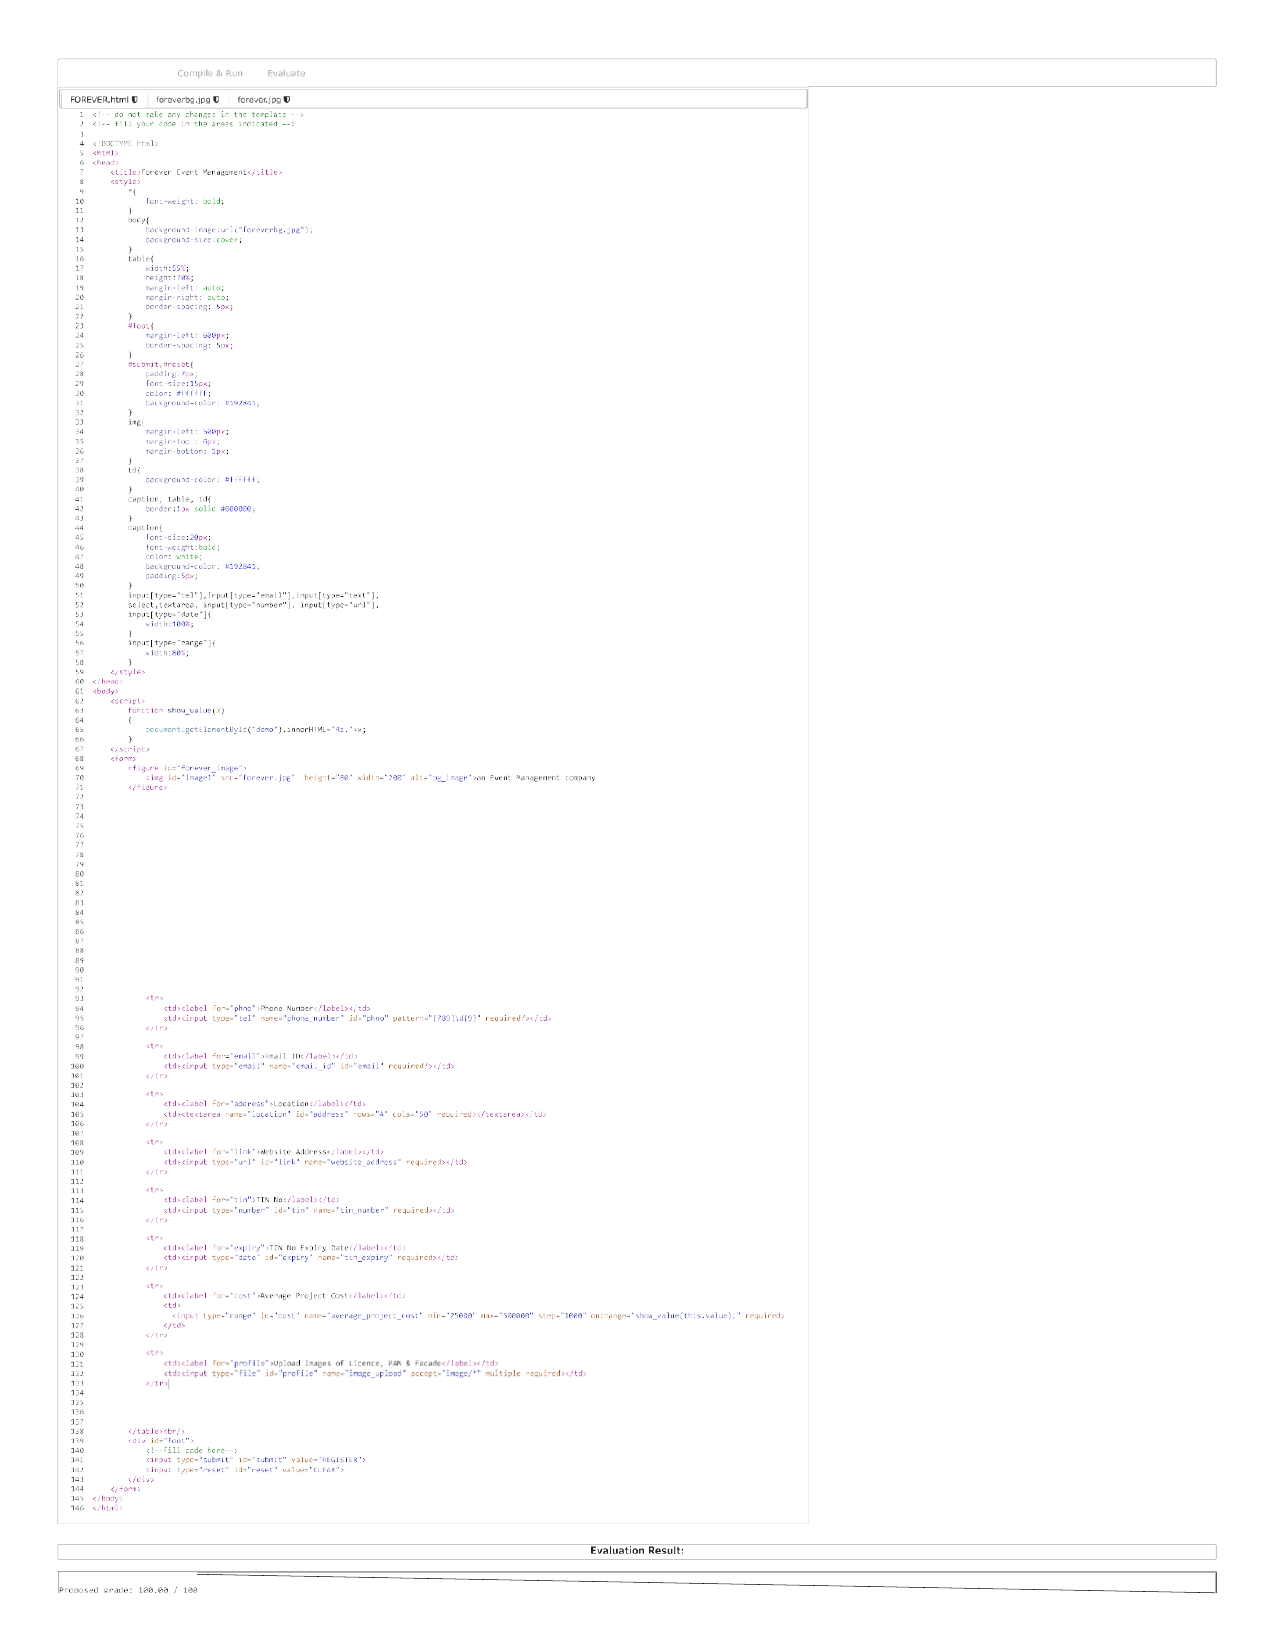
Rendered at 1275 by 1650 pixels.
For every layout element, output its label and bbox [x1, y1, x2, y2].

picture [57, 61, 809, 1524]
picture [591, 1546, 683, 1554]
picture [58, 1572, 197, 1593]
